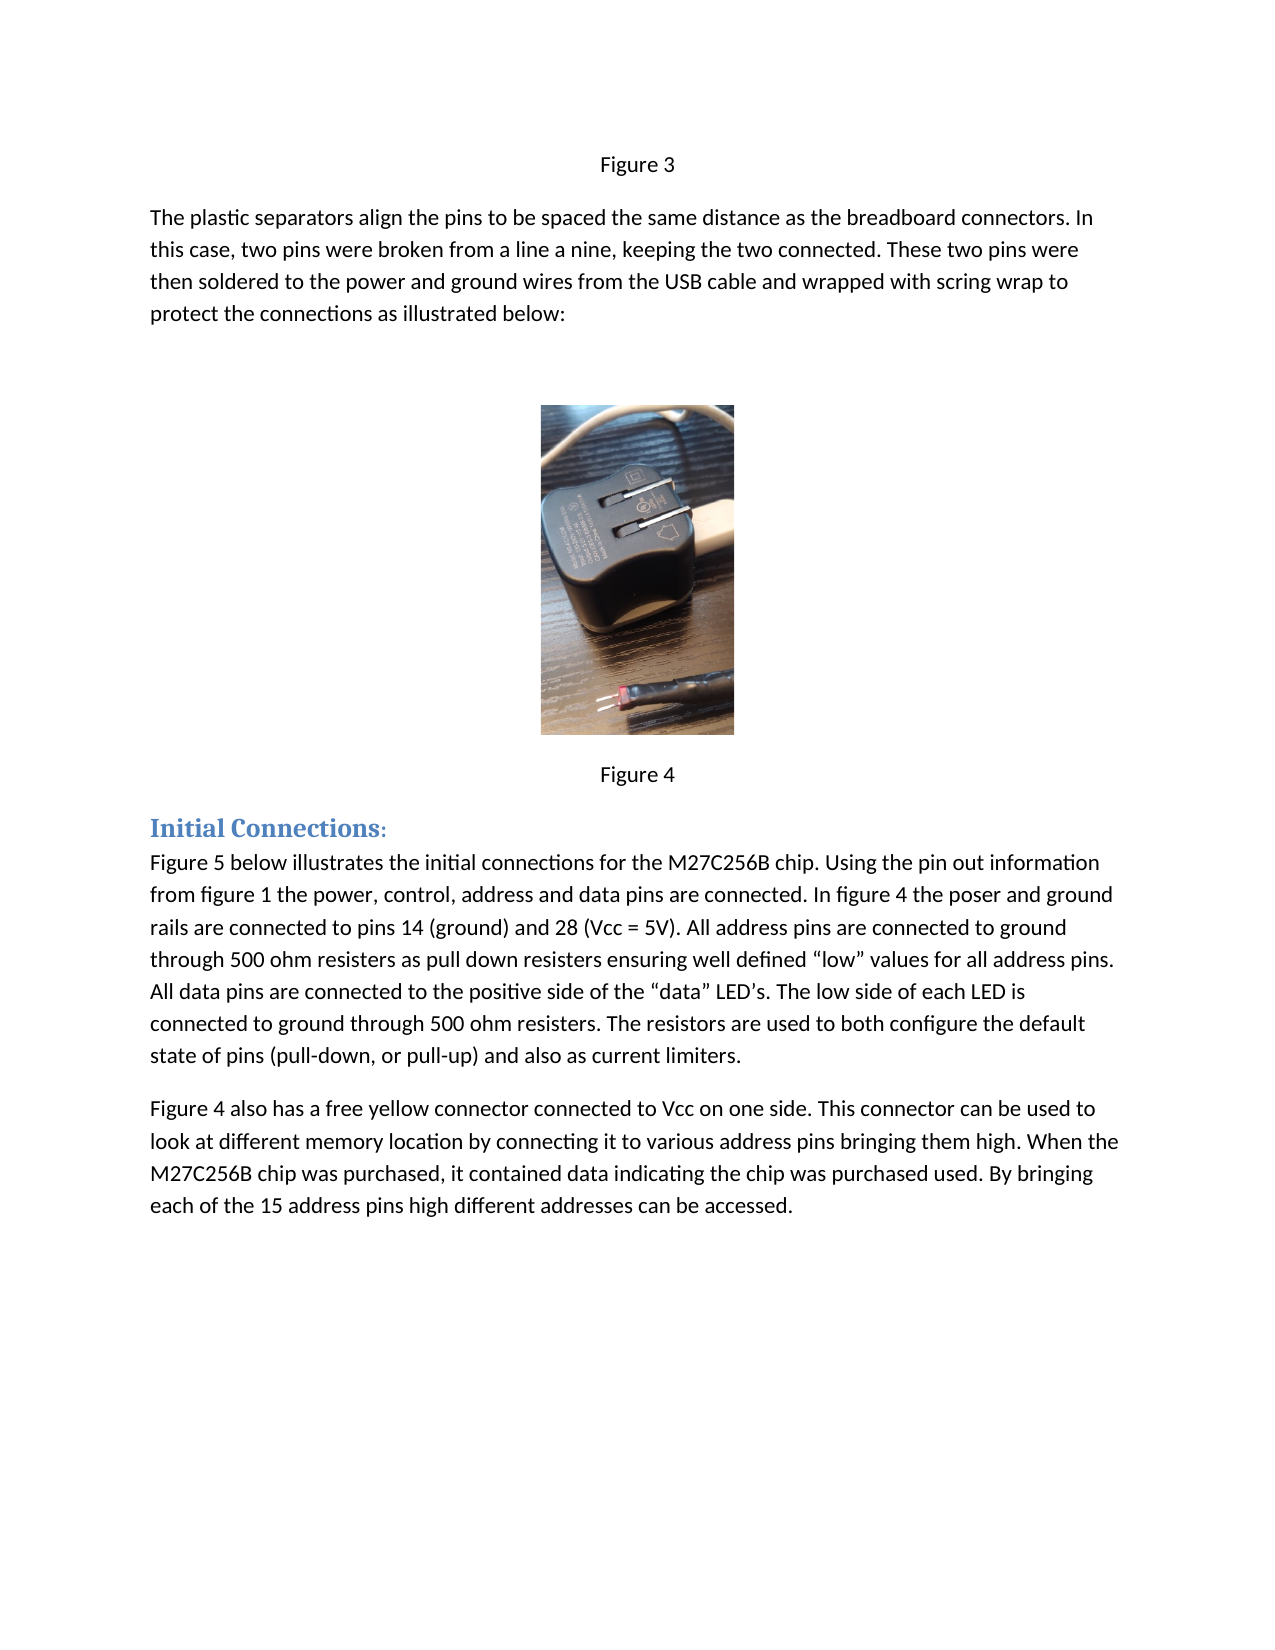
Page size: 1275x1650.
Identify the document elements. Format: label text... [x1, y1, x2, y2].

text Figure 5 below illustrates the initial connections for the M27C256B chip. Using the pin out information from figure 1 the power, control, address and data pins are connected. In figure 4 the poser and ground rails are connected to pins 14 (ground) and 28 (Vcc = 5V). All address pins are connected to ground through 500 ohm resisters as pull down resisters ensuring well defined “low” values for all address pins. All data pins are connected to the positive side of the “data” LED’s. The low side of each LED is connected to ground through 500 ohm resisters. The resistors are used to both configure the default state of pins (pull-down, or pull-up) and also as current limiters. [150, 848, 1125, 1069]
text The plastic separators align the pins to be spaced the same distance as the breadboard connectors. In this case, two pins were broken from a line a nine, keeping the two connected. These two pins were then soldered to the power and ground wires from the USB cable and wrapped with scring wrap to protect the connections as illustrated below: [150, 203, 1125, 328]
subtitle Initial Connections: [150, 813, 1125, 844]
text Figure 4 also has a free yellow connector connected to Vcc on one side. This connector can be used to look at different memory location by connecting it to various address pins bringing them high. When the M27C256B chip was purchased, it contained data indicating the chip was purchased used. By bringing each of the 15 address pins high different addresses can be accessed. [150, 1094, 1125, 1219]
text Figure 4 [150, 760, 1125, 788]
text Figure 3 [150, 150, 1125, 178]
picture [540, 405, 735, 735]
